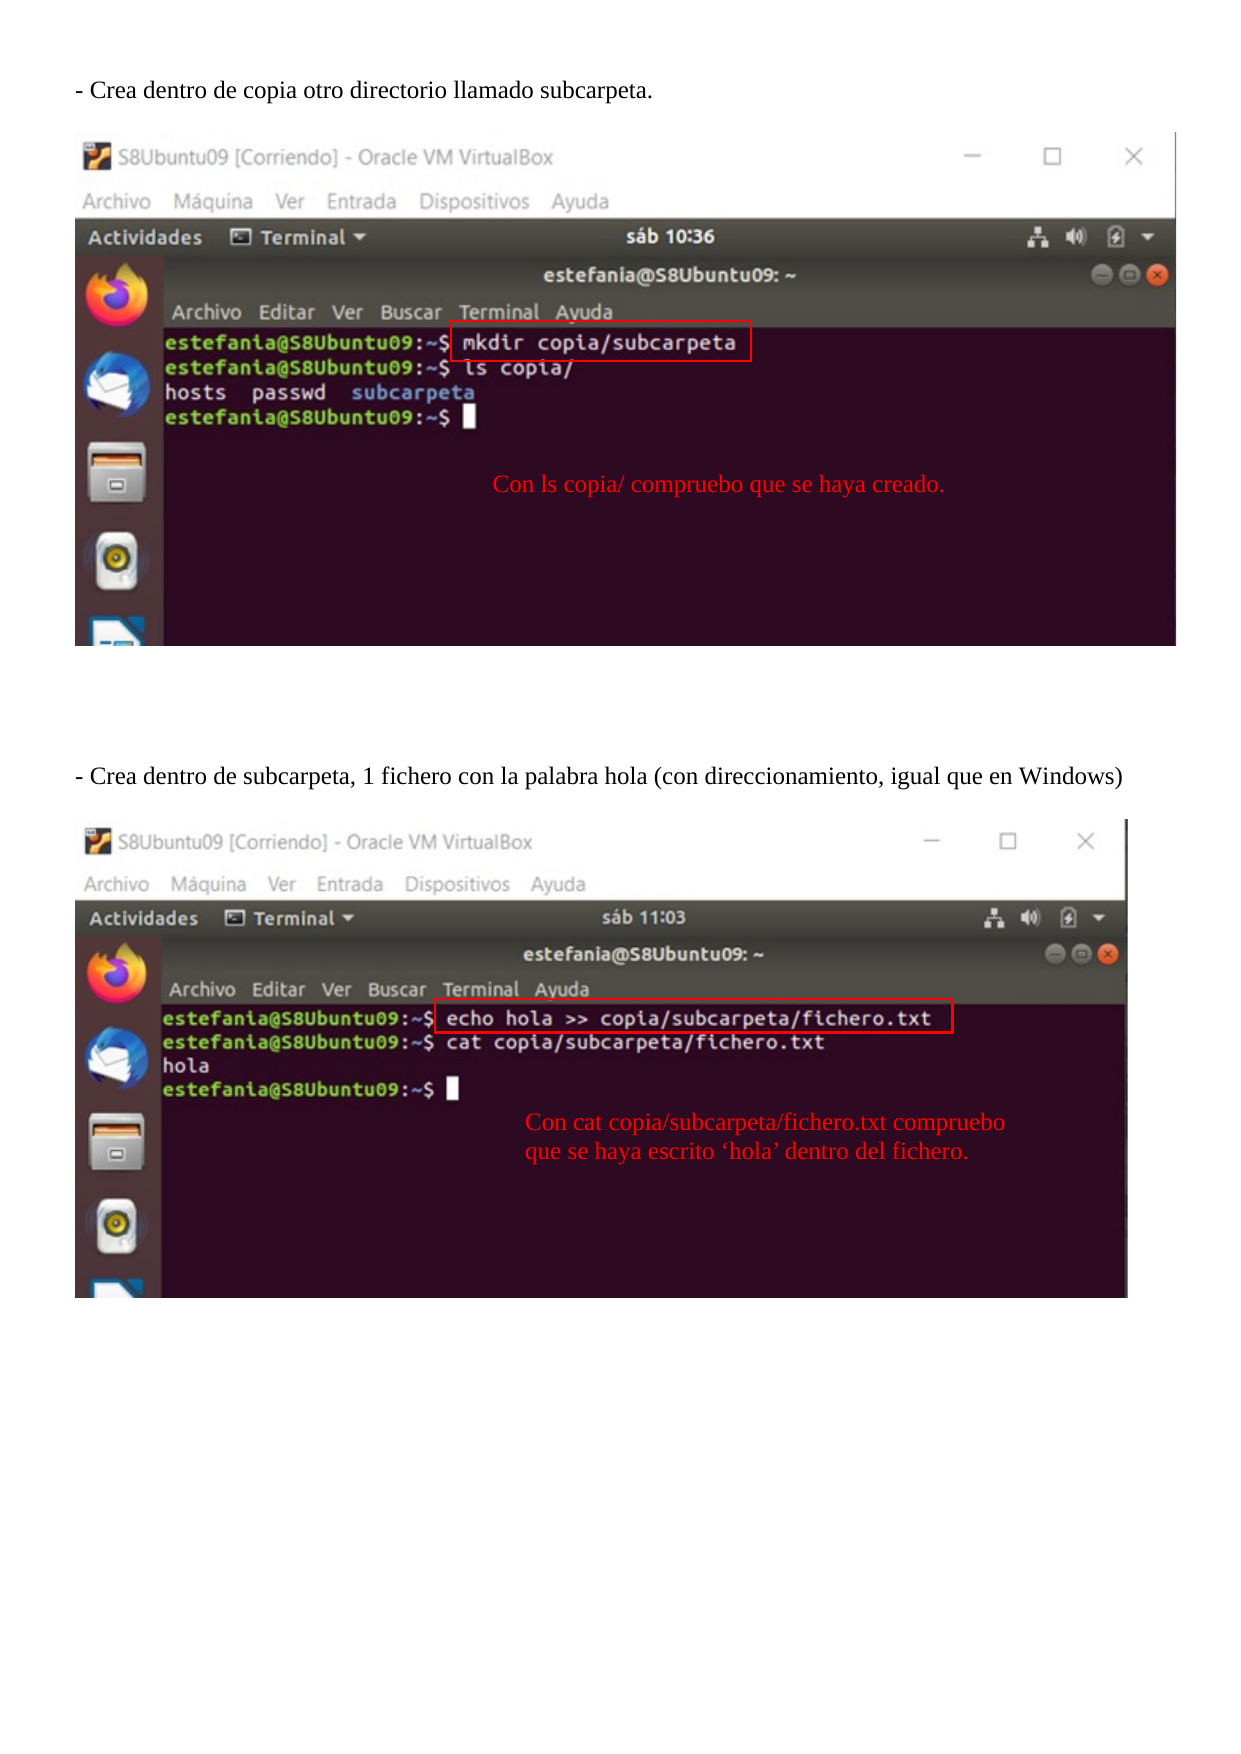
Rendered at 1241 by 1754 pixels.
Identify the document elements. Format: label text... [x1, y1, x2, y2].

picture [75, 132, 1177, 646]
text - Crea dentro de copia otro directorio llamado subcarpeta. [75, 75, 1165, 104]
text - Crea dentro de subcarpeta, 1 fichero con la palabra hola (con direccionamiento, igual que en Windows) [75, 732, 1165, 790]
picture [75, 819, 1128, 1298]
